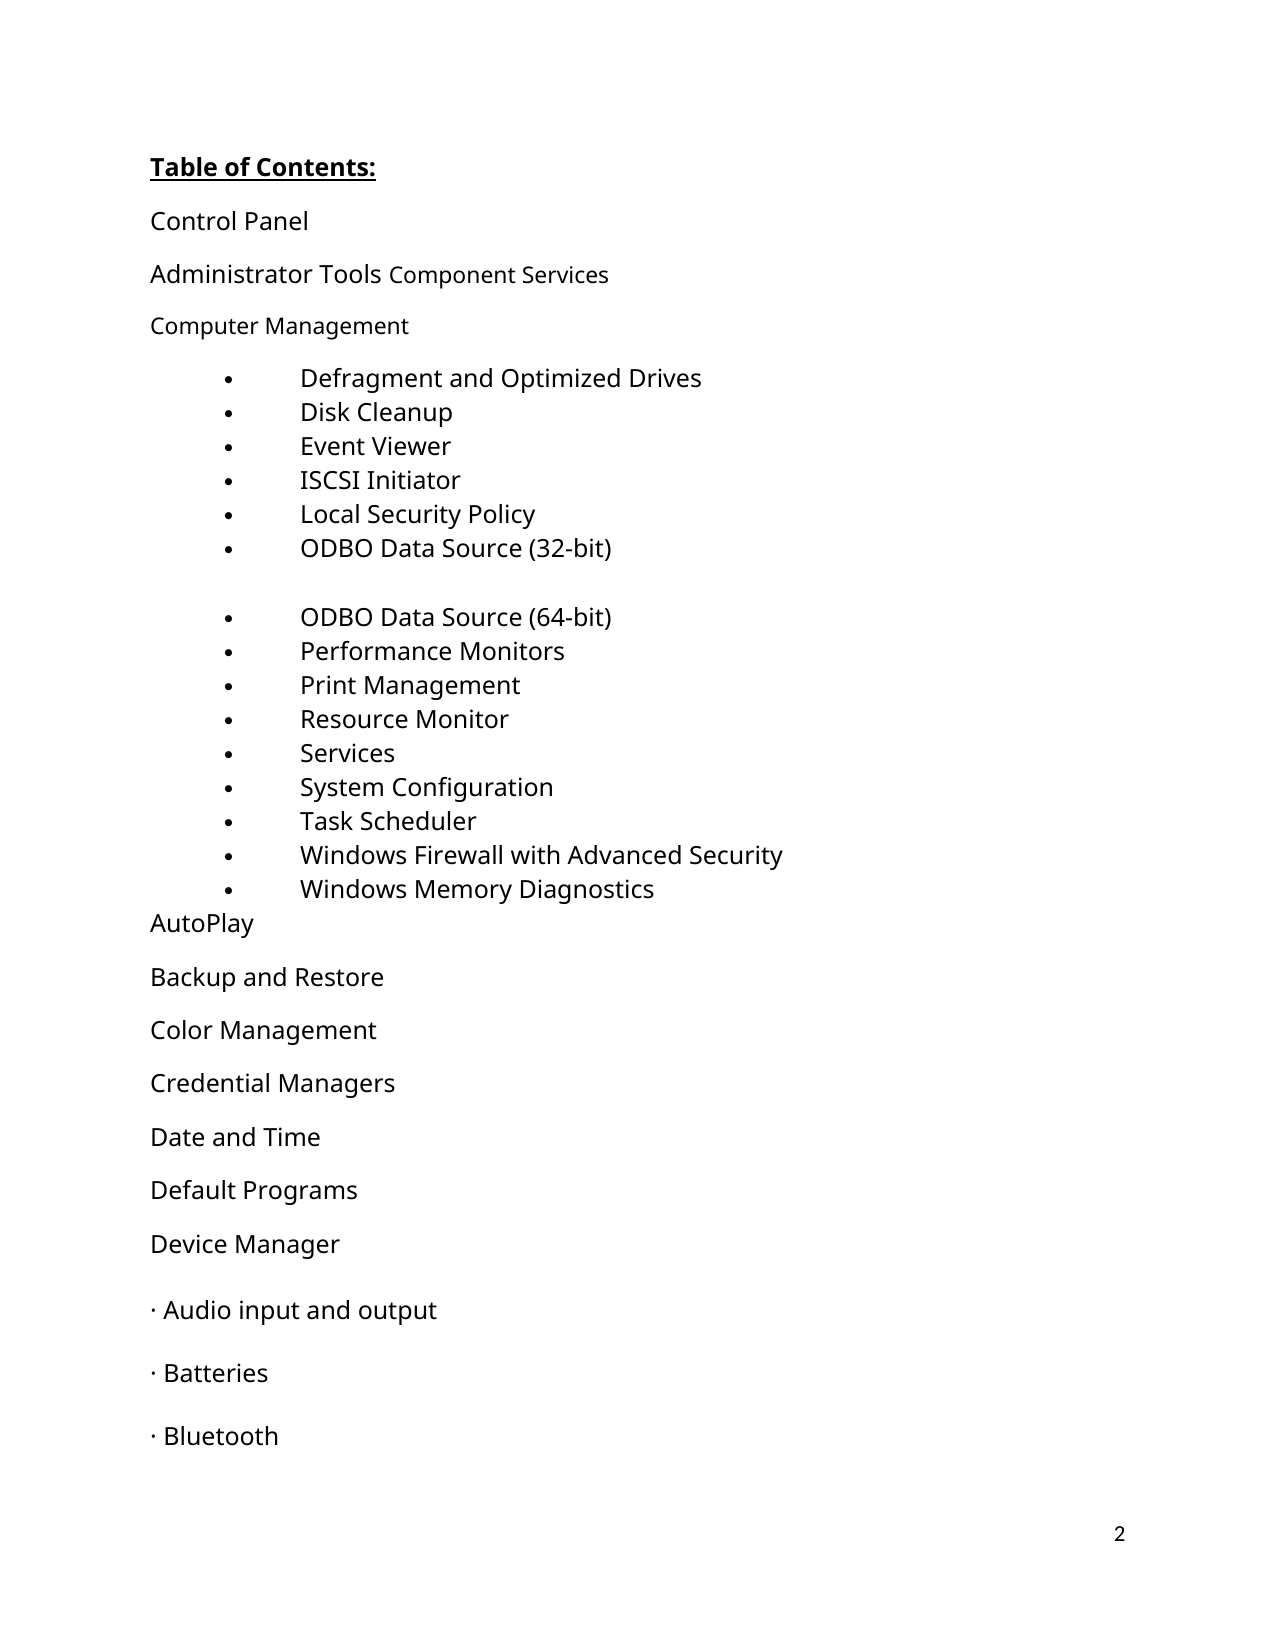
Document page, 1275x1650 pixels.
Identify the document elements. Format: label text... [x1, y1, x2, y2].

list Windows Firewall with Advanced Security [225, 838, 1125, 872]
text Table of Contents: [150, 150, 1125, 184]
list ODBO Data Source (32-bit) [225, 531, 1125, 565]
list Disk Cleanup [225, 395, 1125, 429]
text Date and Time [150, 1119, 1125, 1153]
text Color Management [150, 1013, 1125, 1047]
text Default Programs [150, 1173, 1125, 1207]
text · Audio input and output [150, 1292, 1125, 1326]
list Event Viewer [225, 429, 1125, 463]
list Task Scheduler [225, 803, 1125, 838]
text Backup and Restore [150, 959, 1125, 993]
text Credential Managers [150, 1066, 1125, 1100]
list Performance Monitors [225, 633, 1125, 667]
list ISCSI Initiator [225, 463, 1125, 497]
list System Configuration [225, 769, 1125, 803]
list ODBO Data Source (64-bit) [225, 599, 1125, 633]
text · Batteries [150, 1356, 1125, 1389]
text Control Panel [150, 203, 1125, 237]
list Print Management [225, 667, 1125, 701]
text AutoPlay [150, 906, 1125, 940]
text Device Manager [150, 1226, 1125, 1260]
list Services [225, 735, 1125, 769]
list Resource Monitor [225, 701, 1125, 735]
list Local Security Policy [225, 497, 1125, 531]
text Administrator Tools Component Services [150, 257, 1125, 291]
list Defragment and Optimized Drives [225, 361, 1125, 395]
text Computer Management [150, 310, 1125, 342]
list Windows Memory Diagnostics [225, 872, 1125, 906]
text · Bluetooth [150, 1419, 1125, 1453]
